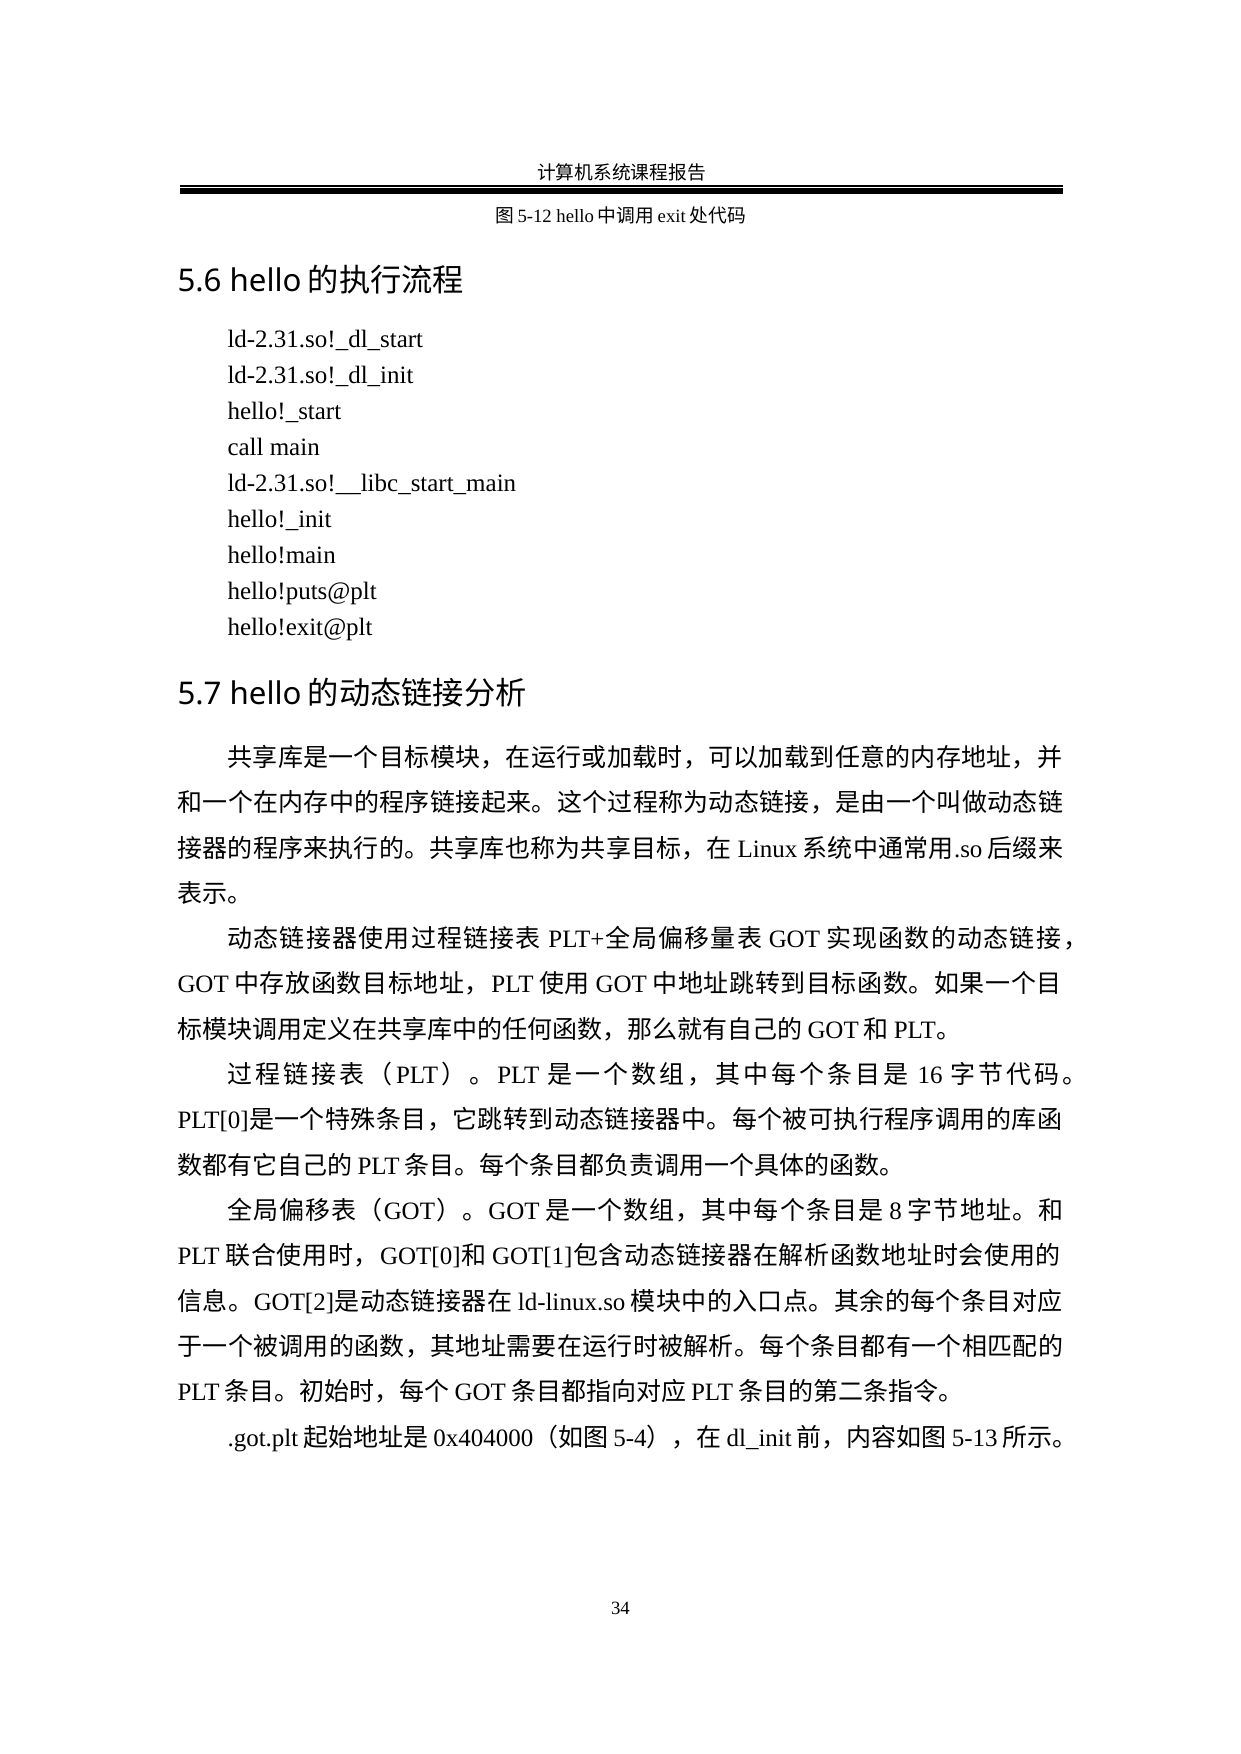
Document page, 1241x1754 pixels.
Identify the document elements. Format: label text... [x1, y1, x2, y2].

subtitle 5.6 hello的执行流程 [177, 260, 1063, 299]
text call main [177, 432, 1063, 461]
text ld-2.31.so!_dl_init [177, 360, 1063, 389]
text hello!_start [177, 396, 1063, 425]
text 动态链接器使用过程链接表PLT+全局偏移量表GOT实现函数的动态链接，GOT中存放函数目标地址，PLT使用GOT中地址跳转到目标函数。如果一个目标模块调用定义在共享库中的任何函数，那么就有自己的GOT和PLT。 [177, 919, 1063, 1046]
subtitle 5.7 hello的动态链接分析 [177, 673, 1063, 712]
text 共享库是一个目标模块，在运行或加载时，可以加载到任意的内存地址，并和一个在内存中的程序链接起来。这个过程称为动态链接，是由一个叫做动态链接器的程序来执行的。共享库也称为共享目标，在Linux系统中通常用.so后缀来表示。 [177, 737, 1063, 909]
text hello!main [177, 540, 1063, 569]
text ld-2.31.so!_dl_start [177, 324, 1063, 353]
text .got.plt起始地址是0x404000（如图5-4），在dl_init前，内容如图5-13所示。 [177, 1417, 1063, 1453]
text 全局偏移表（GOT）。GOT是一个数组，其中每个条目是8字节地址。和PLT联合使用时，GOT[0]和GOT[1]包含动态链接器在解析函数地址时会使用的信息。GOT[2]是动态链接器在ld-linux.so模块中的入口点。其余的每个条目对应于一个被调用的函数，其地址需要在运行时被解析。每个条目都有一个相匹配的PLT条目。初始时，每个GOT条目都指向对应PLT条目的第二条指令。 [177, 1191, 1063, 1408]
text ld-2.31.so!__libc_start_main [177, 468, 1063, 497]
text hello!puts@plt [177, 576, 1063, 605]
text hello!_init [177, 504, 1063, 533]
text 过程链接表（PLT）。PLT是一个数组，其中每个条目是16字节代码。PLT[0]是一个特殊条目，它跳转到动态链接器中。每个被可执行程序调用的库函数都有它自己的PLT条目。每个条目都负责调用一个具体的函数。 [177, 1054, 1063, 1181]
text hello!exit@plt [177, 612, 1063, 641]
text 图5-12 hello中调用exit处代码 [177, 201, 1063, 228]
